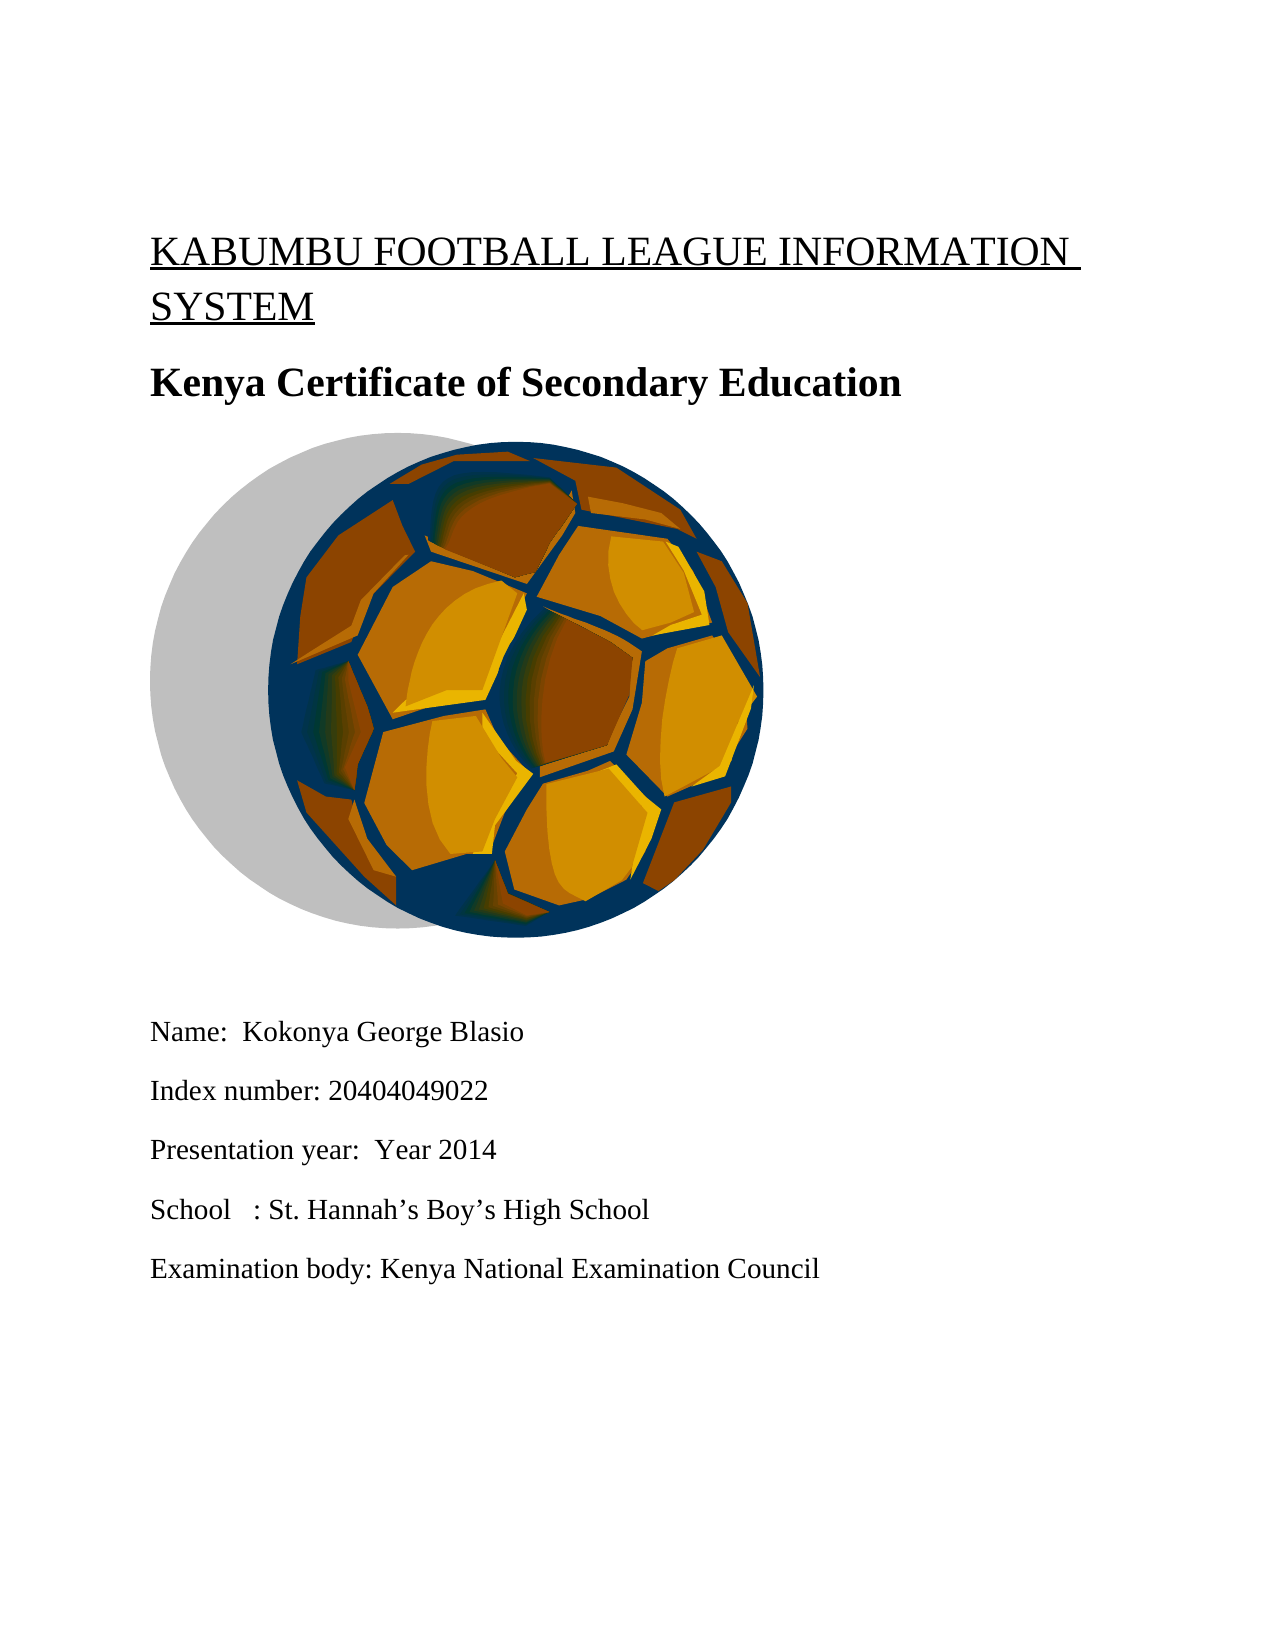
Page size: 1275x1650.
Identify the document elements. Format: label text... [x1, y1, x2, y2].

picture [567, 493, 577, 503]
text Presentation year: Year 2014 [150, 1132, 1125, 1166]
text Index number: 20404049022 [150, 1073, 1125, 1107]
text Examination body: Kenya National Examination Council [150, 1251, 1125, 1285]
text Name: Kokonya George Blasio [150, 1014, 1125, 1047]
text Kenya Certificate of Secondary Education [150, 357, 1125, 405]
text School : St. Hannah’s Boy’s High School [150, 1192, 1125, 1225]
text KABUMBU FOOTBALL LEAGUE INFORMATION SYSTEM [150, 226, 1125, 329]
